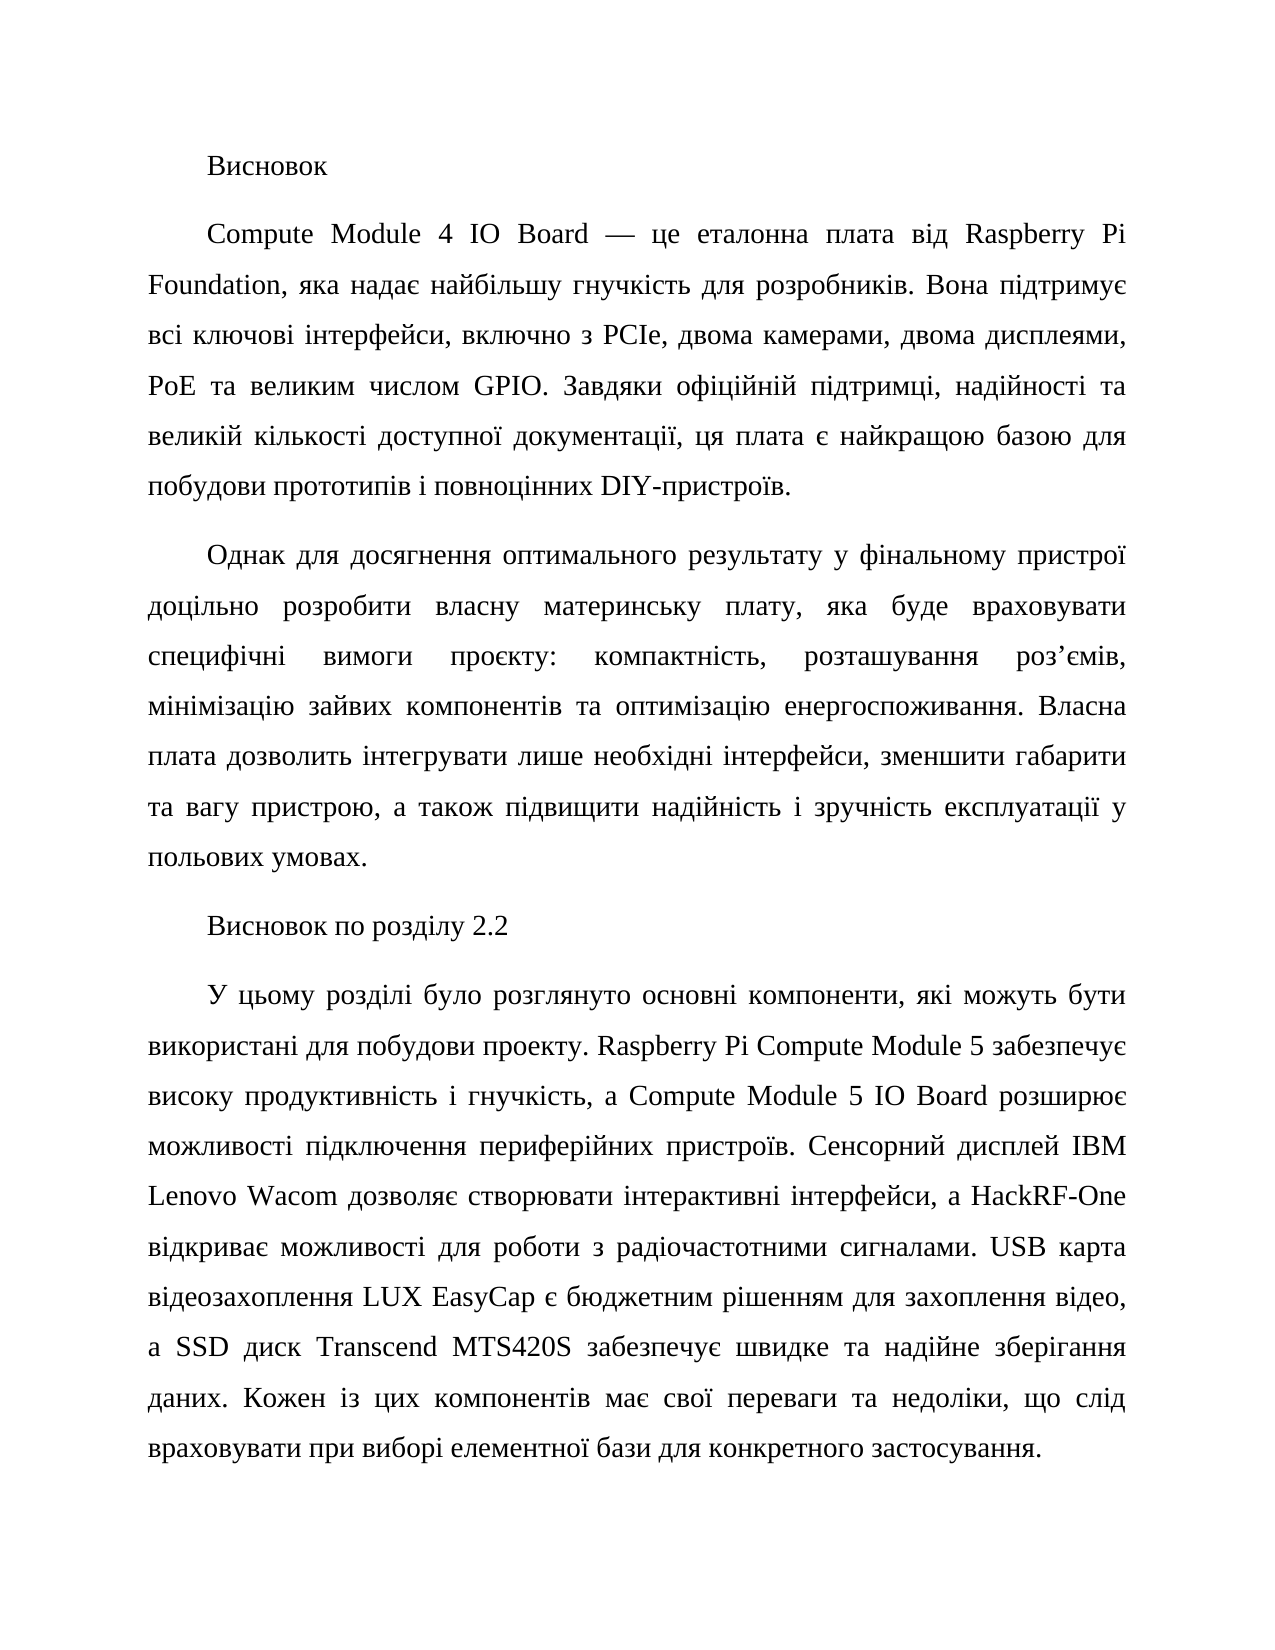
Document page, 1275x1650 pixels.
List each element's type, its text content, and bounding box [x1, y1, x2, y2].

text Compute Module 4 IO Board — це еталонна плата від Raspberry Pi Foundation, яка надає найбільшу гнучкість для розробників. Вона підтримує всі ключові інтерфейси, включно з PCIe, двома камерами, двома дисплеями, PoE та великим числом GPIO. Завдяки офіційній підтримці, надійності та великій кількості доступної документації, ця плата є найкращою базою для побудови прототипів і повноцінних DIY-пристроїв. [148, 217, 1127, 502]
text Однак для досягнення оптимального результату у фінальному пристрої доцільно розробити власну материнську плату, яка буде враховувати специфічні вимоги проєкту: компактність, розташування розʼємів, мінімізацію зайвих компонентів та оптимізацію енергоспоживання. Власна плата дозволить інтегрувати лише необхідні інтерфейси, зменшити габарити та вагу пристрою, а також підвищити надійність і зручність експлуатації у польових умовах. [148, 537, 1127, 873]
text Висновок по розділу 2.2 [148, 908, 1127, 942]
text Висновок [148, 148, 1127, 181]
text У цьому розділі було розглянуто основні компоненти, які можуть бути використані для побудови проекту. Raspberry Pi Compute Module 5 забезпечує високу продуктивність і гнучкість, а Compute Module 5 IO Board розширює можливості підключення периферійних пристроїв. Сенсорний дисплей IBM Lenovo Wacom дозволяє створювати інтерактивні інтерфейси, а HackRF-One відкриває можливості для роботи з радіочастотними сигналами. USB карта відеозахоплення LUX EasyCap є бюджетним рішенням для захоплення відео, а SSD диск Transcend MTS420S забезпечує швидке та надійне зберігання даних. Кожен із цих компонентів має свої переваги та недоліки, що слід враховувати при виборі елементної бази для конкретного застосування. [148, 977, 1127, 1464]
